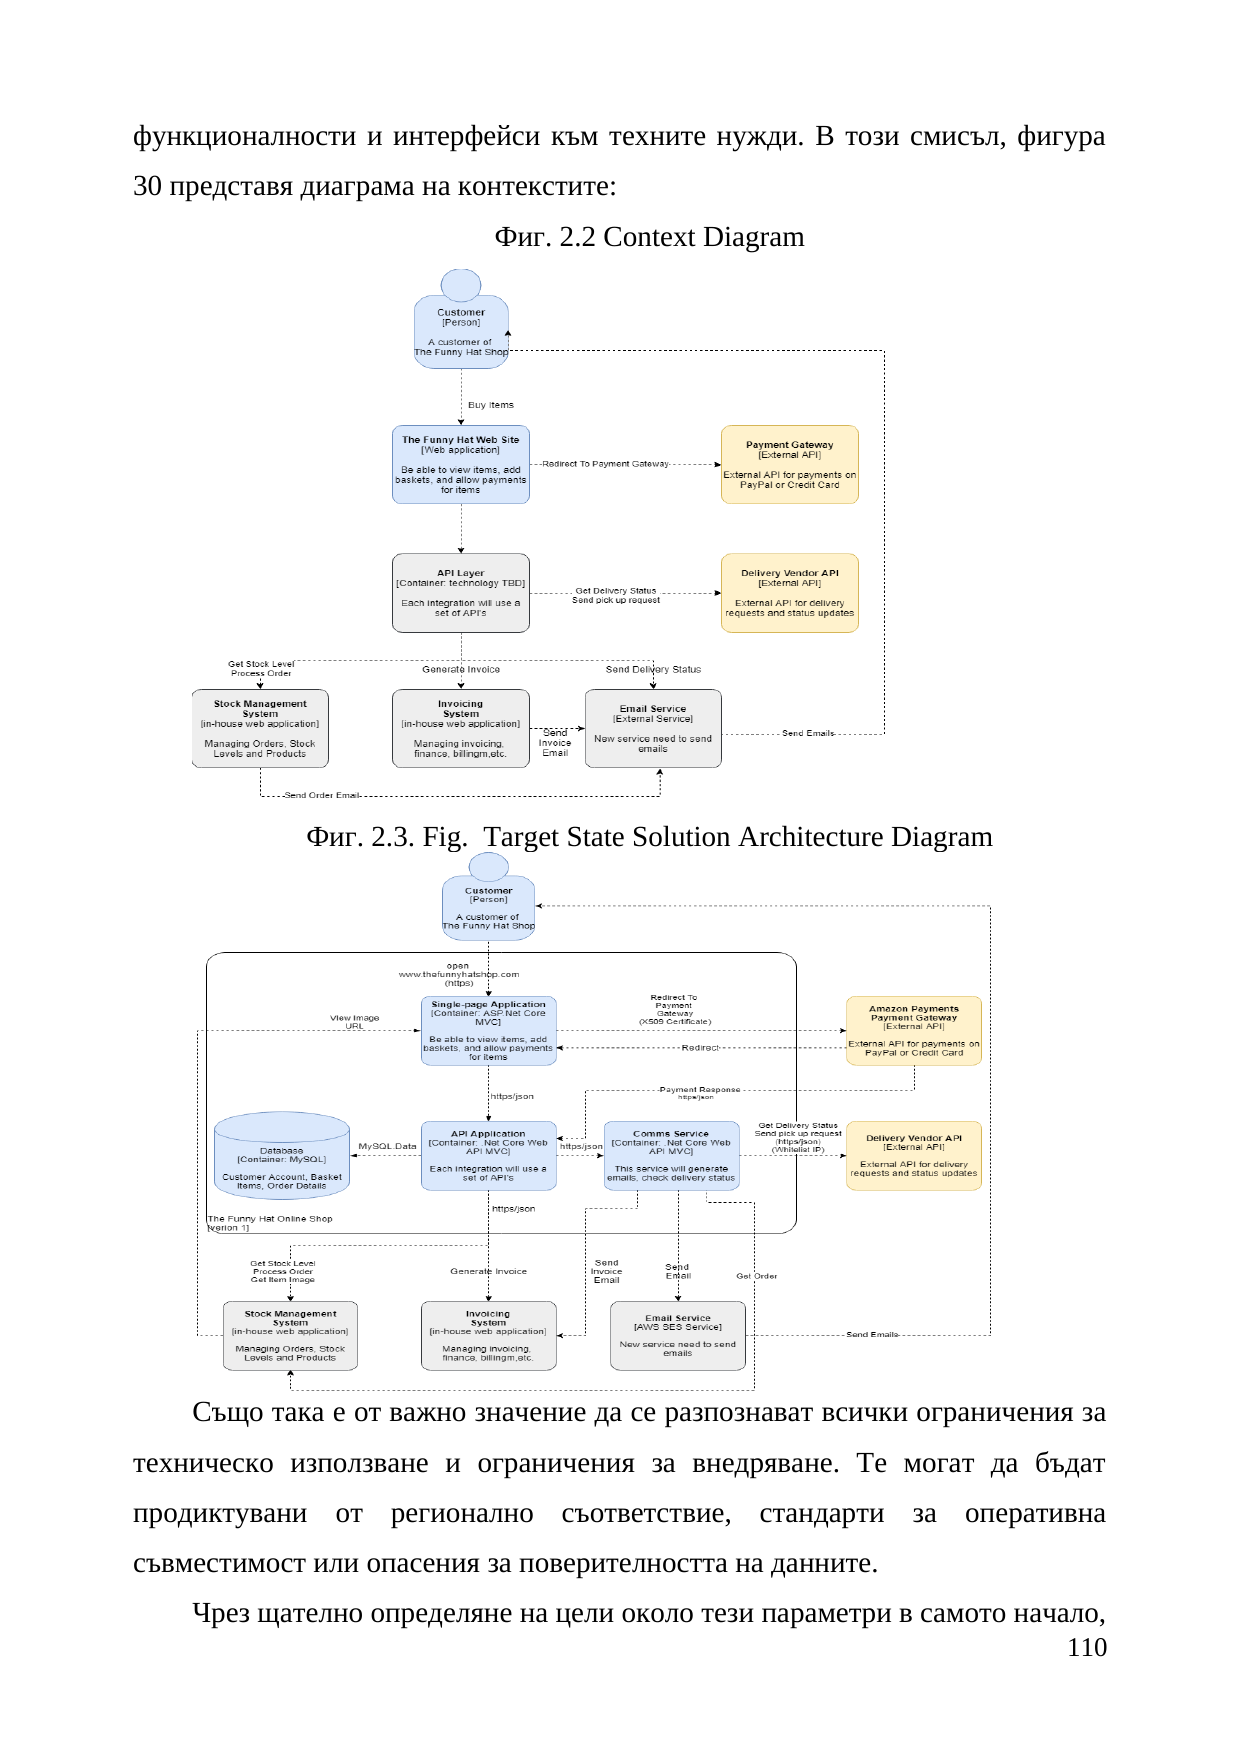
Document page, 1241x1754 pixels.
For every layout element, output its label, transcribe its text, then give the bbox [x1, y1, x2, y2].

text Фиг. 2.3. Fig. Target State Solution Architecture Diagram [133, 819, 1107, 852]
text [133, 1596, 1107, 1629]
picture [192, 852, 997, 1395]
picture [192, 269, 891, 802]
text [133, 118, 1107, 202]
text Също така е от важно значение да се разпознават всички ограничения за техническо използване и ограничения за внедряване. Те могат да бъдат продиктувани от регионално съответствие, стандарти за оперативна съвместимост или опасения за поверителността на данните. [133, 1394, 1107, 1579]
text Фиг. 2.2 Context Diagram [133, 219, 1107, 252]
